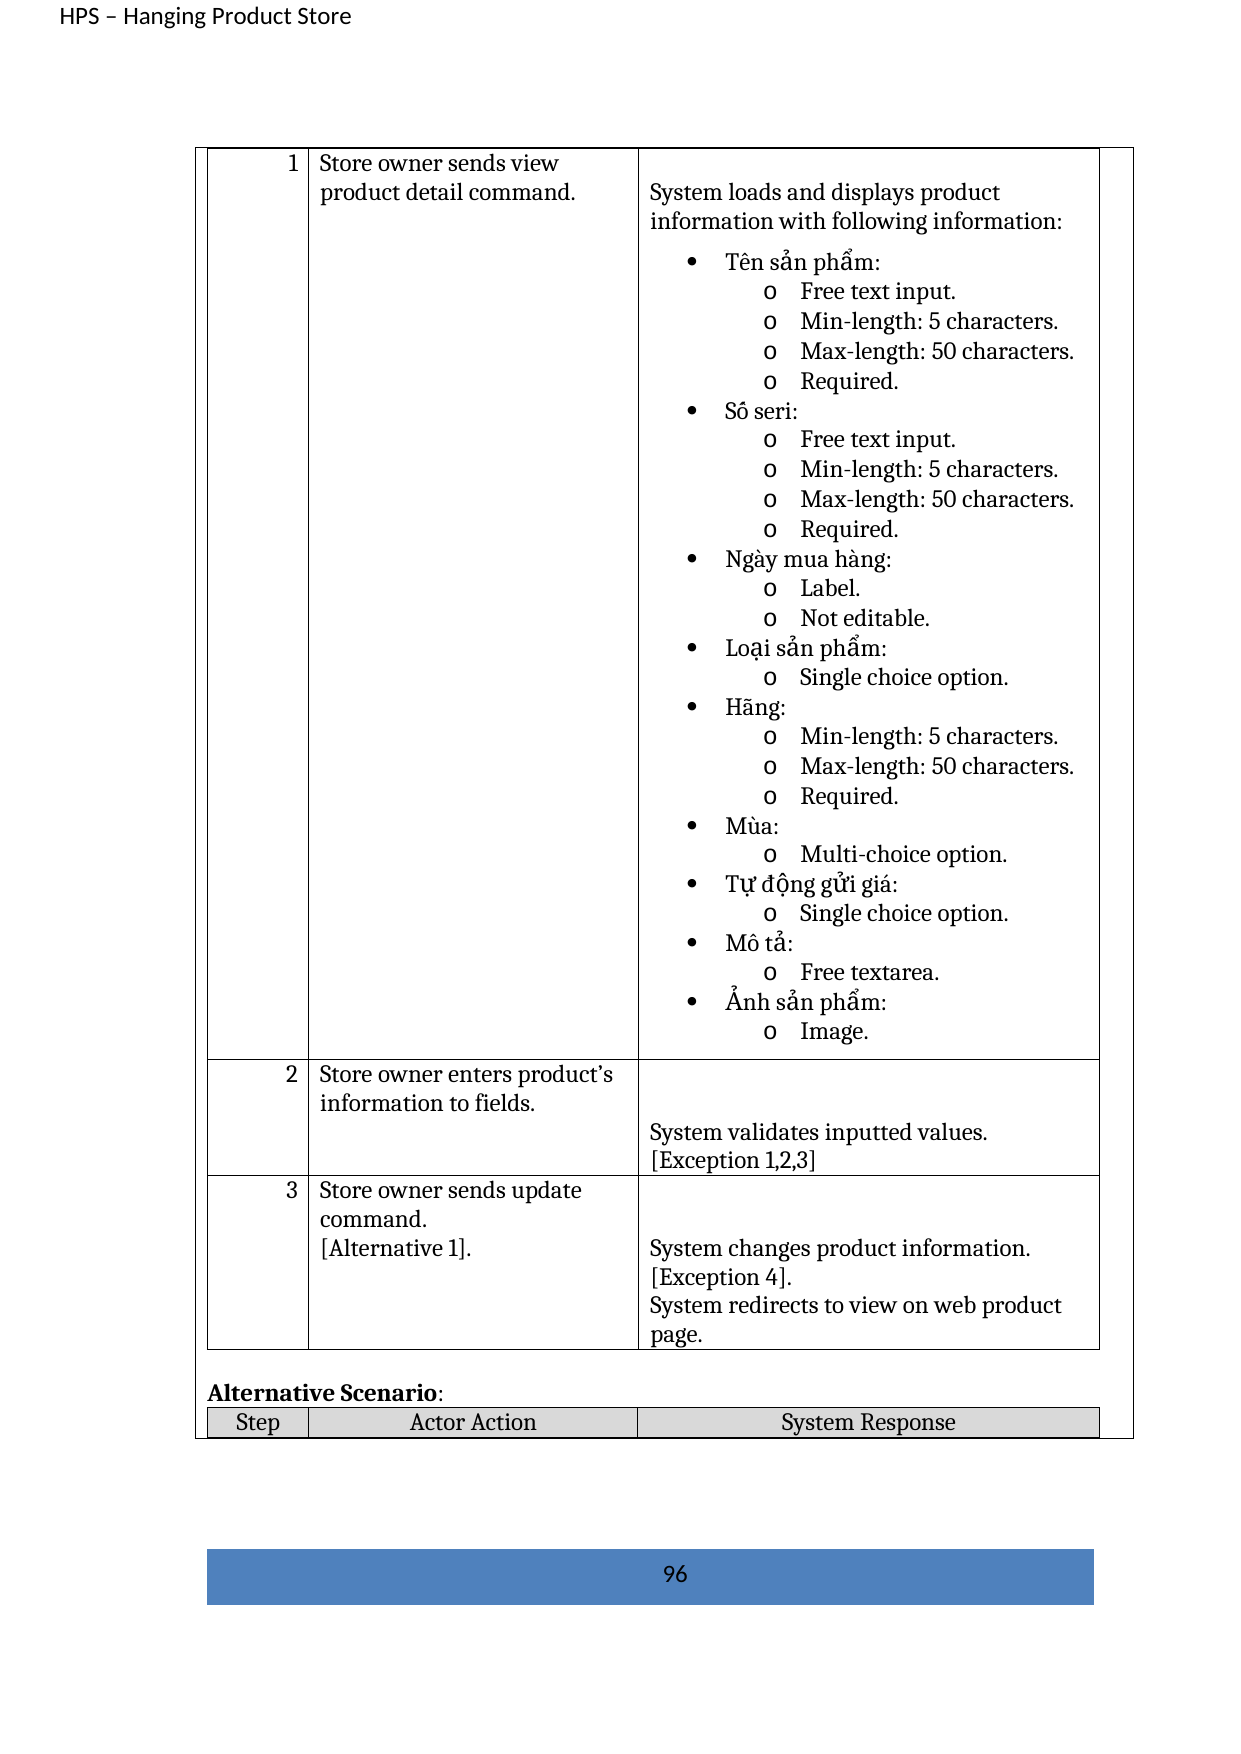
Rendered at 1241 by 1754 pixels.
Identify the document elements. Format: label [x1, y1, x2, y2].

table_cell [196, 148, 1133, 1438]
